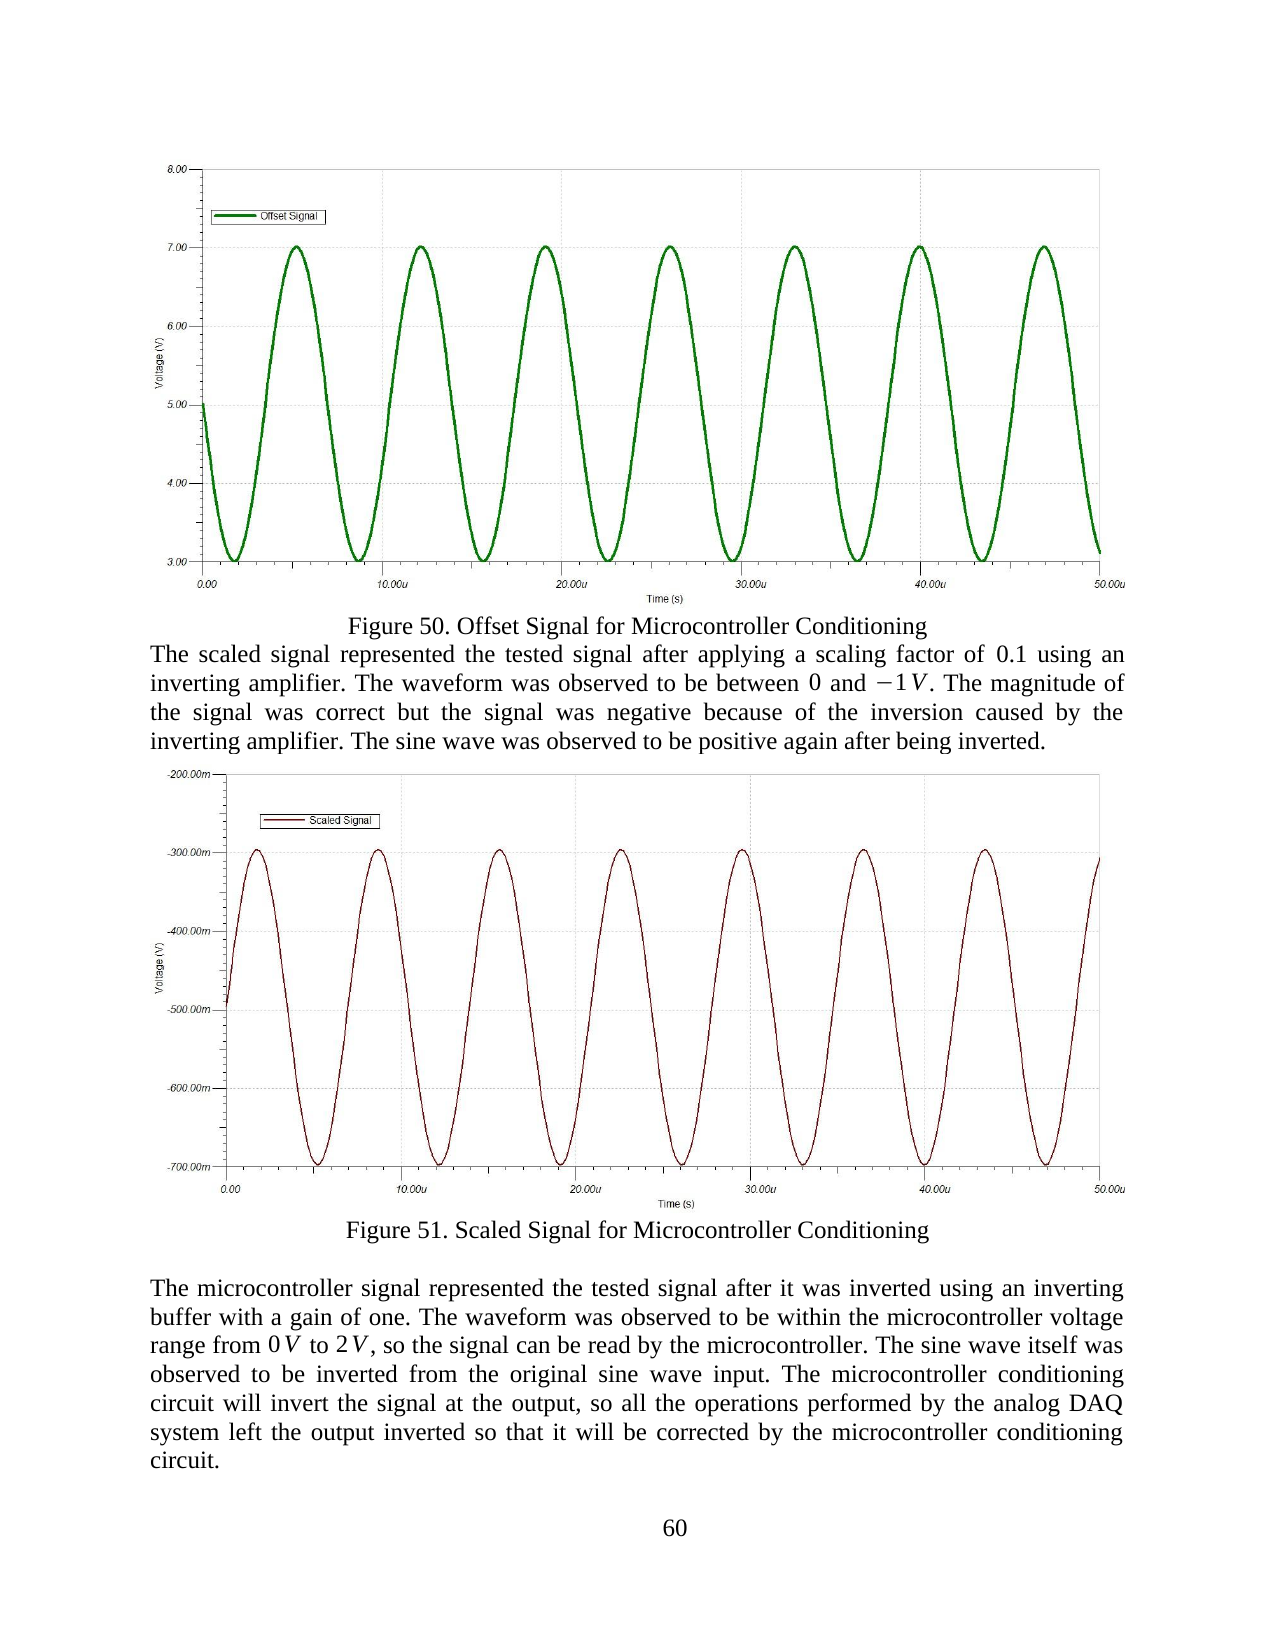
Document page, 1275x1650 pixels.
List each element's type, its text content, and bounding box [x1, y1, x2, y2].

picture [150, 150, 1125, 611]
text The microcontroller signal represented the tested signal after it was inverted using an inverting buffer with a gain of one. The waveform was observed to be within the microcontroller voltage range from to , so the signal can be read by the microcontroller. The sine wave itself was observed to be inverted from the original sine wave input. The microcontroller conditioning circuit will invert the signal at the output, so all the operations performed by the analog DAQ system left the output inverted so that it will be corrected by the microcontroller conditioning circuit. [150, 1273, 1125, 1474]
text Figure 51. Scaled Signal for Microcontroller Conditioning [150, 1216, 1125, 1244]
text Figure 50. Offset Signal for Microcontroller Conditioning [150, 611, 1125, 639]
picture [150, 754, 1125, 1216]
text The scaled signal represented the tested signal after applying a scaling factor of using an inverting amplifier. The waveform was observed to be between and . The magnitude of the signal was correct but the signal was negative because of the inversion caused by the inverting amplifier. The sine wave was observed to be positive again after being inverted. [150, 639, 1125, 754]
